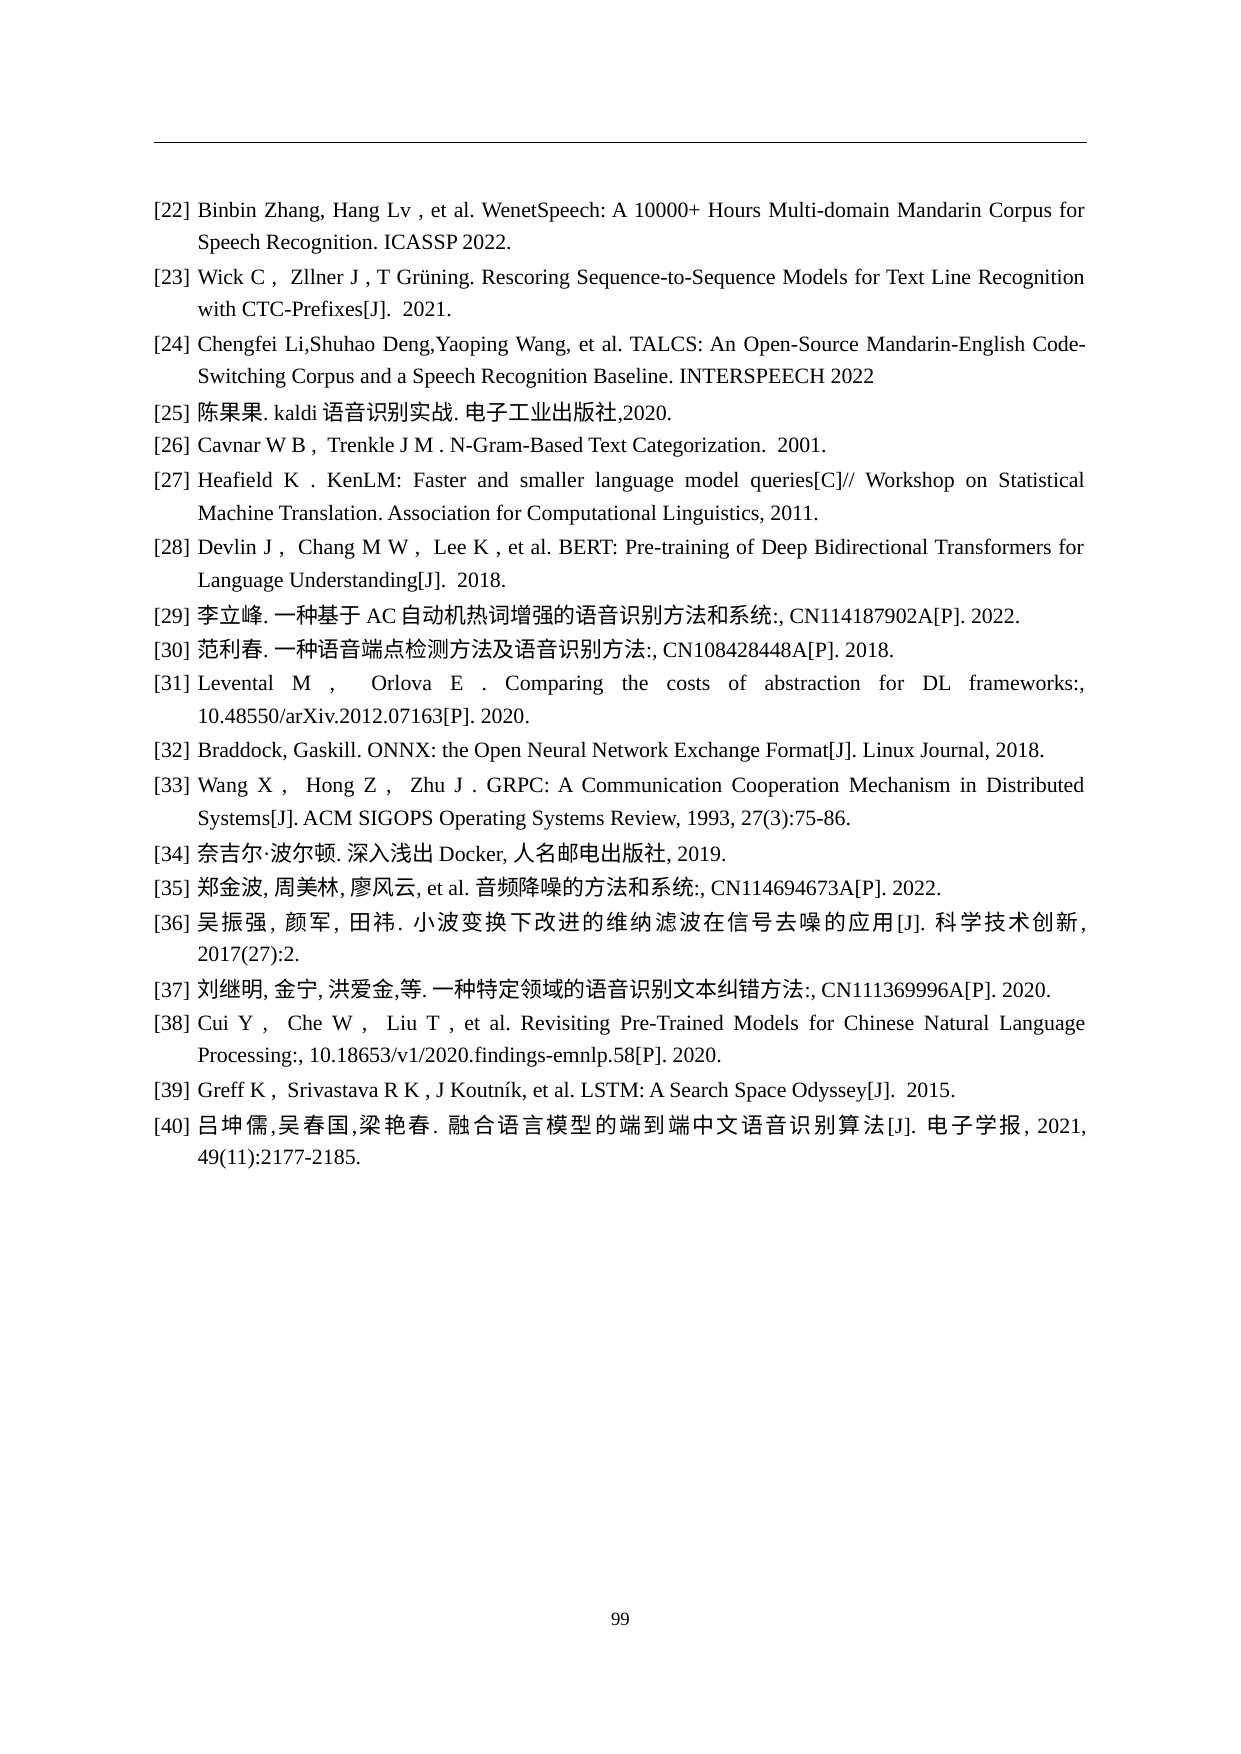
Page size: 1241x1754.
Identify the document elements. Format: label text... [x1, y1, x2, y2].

list Wick C , Zllner J , T Grüning. Rescoring Sequence-to-Sequence Models for Text Line Recognition with CTC-Prefixes[J]. 2021. [153, 260, 1087, 325]
list 刘继明, 金宁, 洪爱金,等. 一种特定领域的语音识别文本纠错方法:, CN111369996A[P]. 2020. [153, 972, 1087, 1004]
list 李立峰. 一种基于AC自动机热词增强的语音识别方法和系统:, CN114187902A[P]. 2022. [153, 597, 1087, 630]
list Cui Y , Che W , Liu T , et al. Revisiting Pre-Trained Models for Chinese Natural Language Processing:, 10.18653/v1/2020.findings-emnlp.58[P]. 2020. [153, 1006, 1087, 1071]
list 吕坤儒,吴春国,梁艳春. 融合语言模型的端到端中文语音识别算法[J]. 电子学报, 2021, 49(11):2177-2185. [153, 1108, 1087, 1173]
list Binbin Zhang, Hang Lv , et al. WenetSpeech: A 10000+ Hours Multi-domain Mandarin Corpus for Speech Recognition. ICASSP 2022. [153, 193, 1087, 258]
list 郑金波, 周美林, 廖风云, et al. 音频降噪的方法和系统:, CN114694673A[P]. 2022. [153, 870, 1087, 902]
list Levental M , Orlova E . Comparing the costs of abstraction for DL frameworks:, 10.48550/arXiv.2012.07163[P]. 2020. [153, 667, 1087, 732]
list Cavnar W B , Trenkle J M . N-Gram-Based Text Categorization. 2001. [153, 429, 1087, 461]
list 奈吉尔·波尔顿. 深入浅出Docker, 人名邮电出版社, 2019. [153, 835, 1087, 868]
list 陈果果. kaldi语音识别实战. 电子工业出版社,2020. [153, 394, 1087, 427]
list Braddock, Gaskill. ONNX: the Open Neural Network Exchange Format[J]. Linux Journal, 2018. [153, 734, 1087, 766]
list Chengfei Li,Shuhao Deng,Yaoping Wang, et al. TALCS: An Open-Source Mandarin-English Code-Switching Corpus and a Speech Recognition Baseline. INTERSPEECH 2022 [153, 327, 1087, 392]
list 吴振强, 颜军, 田祎. 小波变换下改进的维纳滤波在信号去噪的应用[J]. 科学技术创新, 2017(27):2. [153, 904, 1087, 969]
list Devlin J , Chang M W , Lee K , et al. BERT: Pre-training of Deep Bidirectional Transformers for Language Understanding[J]. 2018. [153, 530, 1087, 595]
list 范利春. 一种语音端点检测方法及语音识别方法:, CN108428448A[P]. 2018. [153, 632, 1087, 664]
list Greff K , Srivastava R K , J Koutník, et al. LSTM: A Search Space Odyssey[J]. 2015. [153, 1073, 1087, 1106]
list Heafield K . KenLM: Faster and smaller language model queries[C]// Workshop on Statistical Machine Translation. Association for Computational Linguistics, 2011. [153, 463, 1087, 528]
list Wang X , Hong Z , Zhu J . GRPC: A Communication Cooperation Mechanism in Distributed Systems[J]. ACM SIGOPS Operating Systems Review, 1993, 27(3):75-86. [153, 768, 1087, 833]
